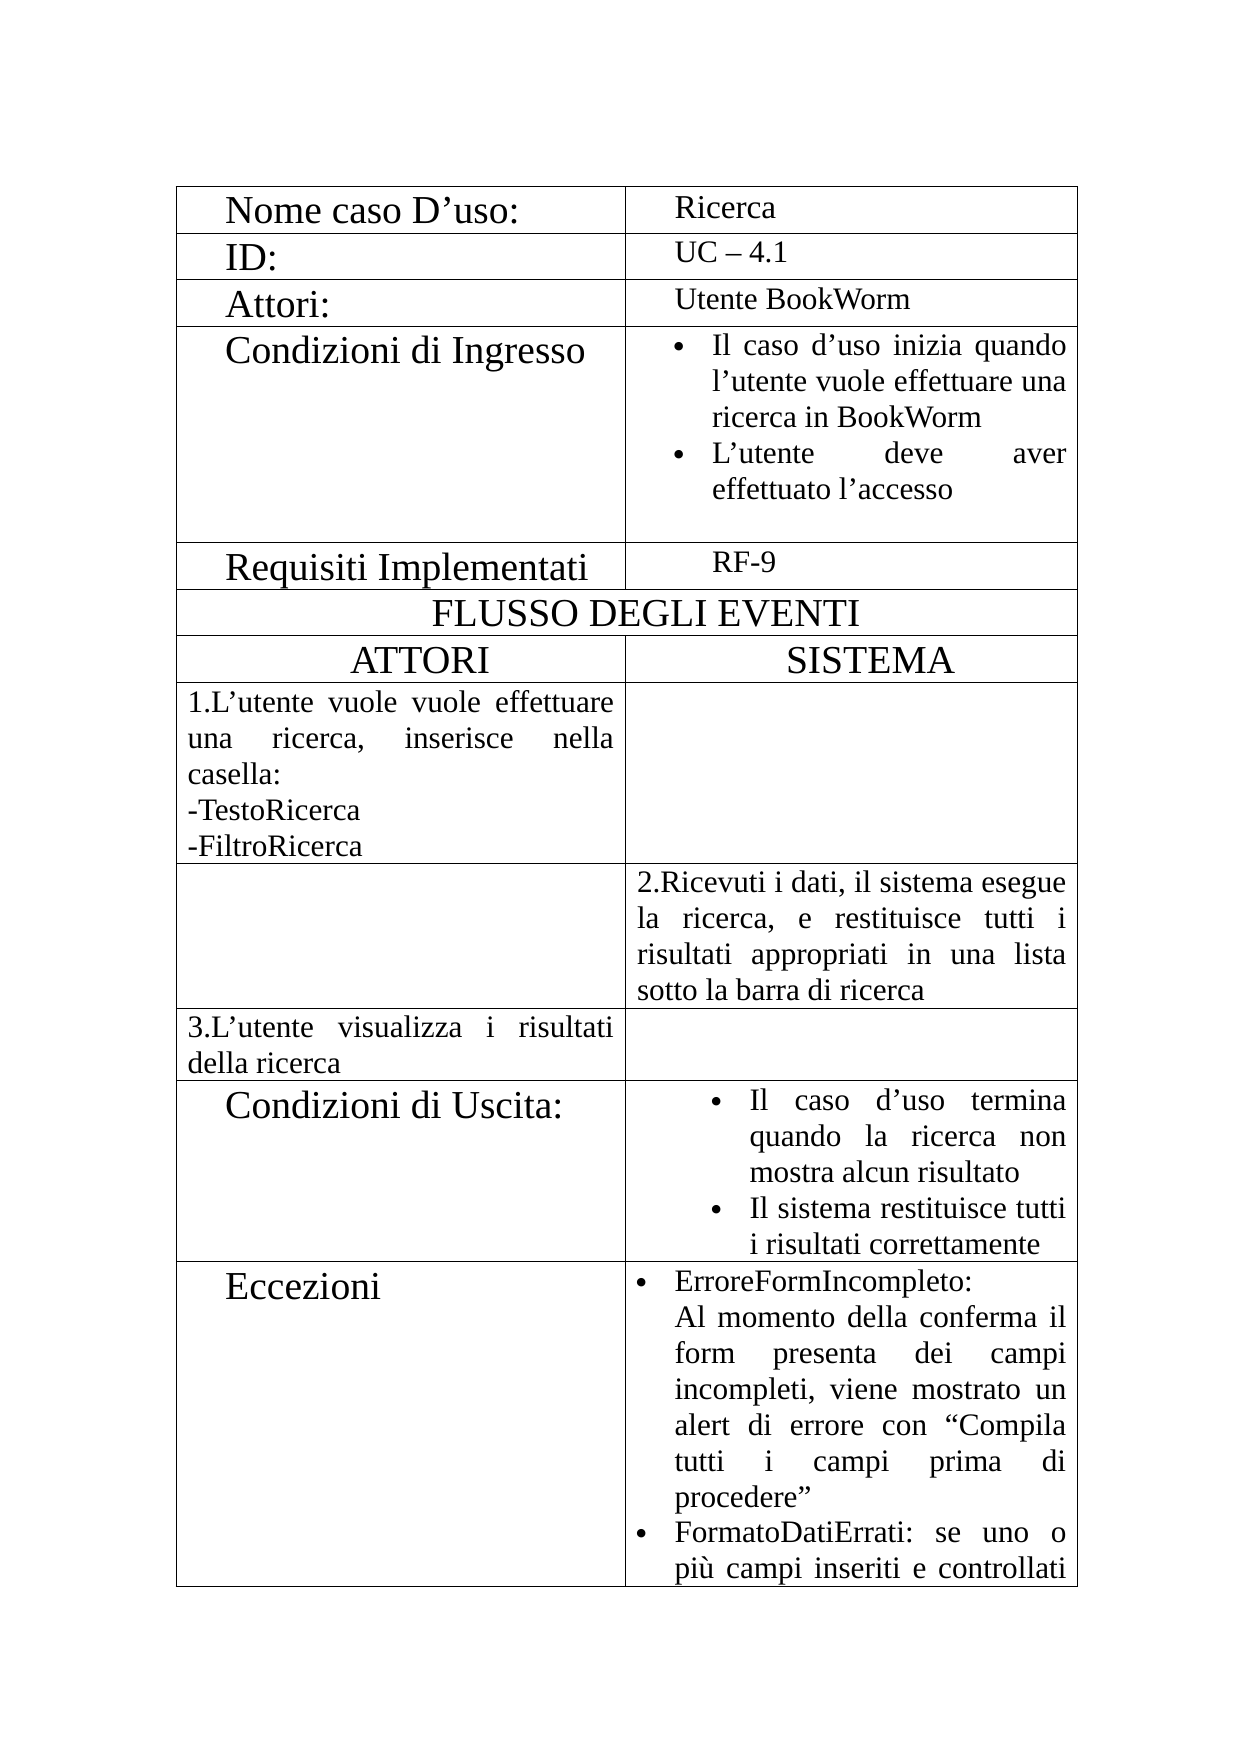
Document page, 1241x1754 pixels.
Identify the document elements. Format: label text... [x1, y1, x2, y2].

table_cell SISTEMA [626, 636, 1077, 682]
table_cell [626, 1262, 1077, 1586]
table_cell RF-9 [626, 543, 1077, 589]
table_cell Condizioni di Ingresso [177, 327, 625, 542]
table_cell 3.L’utente visualizza i risultati della ricerca [177, 1009, 625, 1080]
table_cell [177, 864, 625, 1007]
table_cell 1.L’utente vuole vuole effettuare una ricerca, inserisce nella casella: -TestoRicerca -FiltroRicerca [177, 683, 625, 863]
table_cell FLUSSO DEGLI EVENTI [177, 590, 1077, 635]
table_cell [626, 1009, 1077, 1080]
table_cell UC – 4.1 [626, 234, 1077, 279]
table_cell ID: [177, 234, 625, 279]
table_header Nome caso D’uso: [177, 187, 625, 232]
table_cell Attori: [177, 280, 625, 326]
table_cell [626, 683, 1077, 863]
table_cell Requisiti Implementati [177, 543, 625, 589]
table_header Ricerca [626, 187, 1077, 232]
table_cell Condizioni di Uscita: [177, 1081, 625, 1261]
table_cell Il caso d’uso inizia quando l’utente vuole effettuare una ricerca in BookWorm L’utente deve aver effettuato l’accesso [626, 327, 1077, 542]
table_cell Utente BookWorm [626, 280, 1077, 326]
table_cell Eccezioni [177, 1262, 625, 1586]
table_cell ATTORI [177, 636, 625, 682]
table_cell Il caso d’uso termina quando la ricerca non mostra alcun risultato Il sistema restituisce tutti i risultati correttamente [626, 1081, 1077, 1261]
table_cell 2.Ricevuti i dati, il sistema esegue la ricerca, e restituisce tutti i risultati appropriati in una lista sotto la barra di ricerca [626, 864, 1077, 1007]
